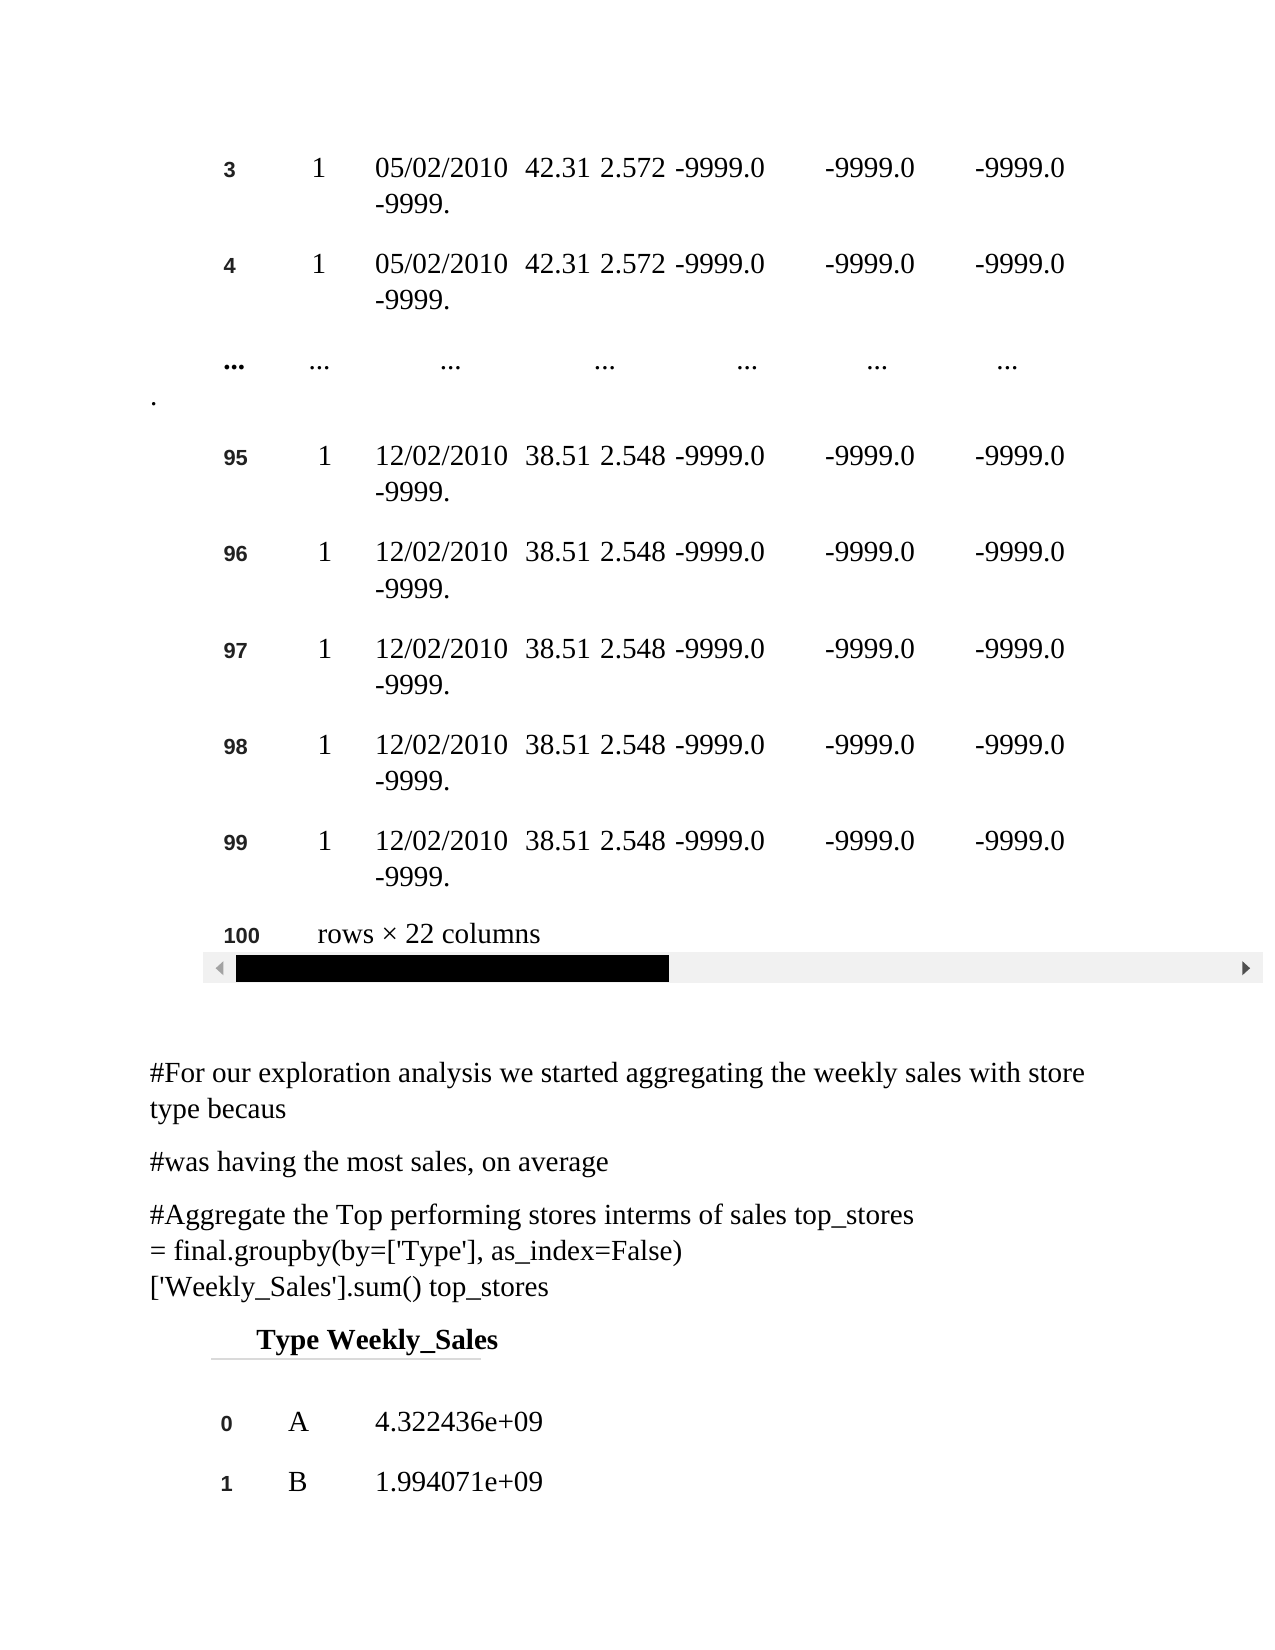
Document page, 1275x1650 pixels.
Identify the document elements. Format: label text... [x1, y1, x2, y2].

text ... ... ... ... ... ... ... ... . [150, 342, 1125, 412]
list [223, 150, 1125, 220]
list 1 12/02/2010 38.51 2.548 -9999.0 -9999.0 -9999.0 -9999. [223, 438, 1125, 508]
list 1 12/02/2010 38.51 2.548 -9999.0 -9999.0 -9999.0 -9999. [223, 534, 1125, 604]
text #Aggregate the Top performing stores interms of sales top_stores = final.groupby(by=['Type'], as_index=False)['Weekly_Sales'].sum() top_stores [149, 1197, 920, 1303]
text #was having the most sales, on average [149, 1144, 1101, 1178]
text Type Weekly_Sales [256, 1322, 1125, 1356]
text #For our exploration analysis we started aggregating the weekly sales with store type becaus [149, 1055, 1101, 1125]
list rows × 22 columns [223, 916, 1125, 949]
list 1 12/02/2010 38.51 2.548 -9999.0 -9999.0 -9999.0 -9999. [223, 631, 1125, 700]
list B 1.994071e+09 [220, 1464, 1125, 1497]
list A 4.322436e+09 [220, 1404, 1125, 1437]
list 1 12/02/2010 38.51 2.548 -9999.0 -9999.0 -9999.0 -9999. [223, 823, 1125, 893]
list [223, 246, 1125, 316]
list 1 12/02/2010 38.51 2.548 -9999.0 -9999.0 -9999.0 -9999. [223, 727, 1125, 797]
